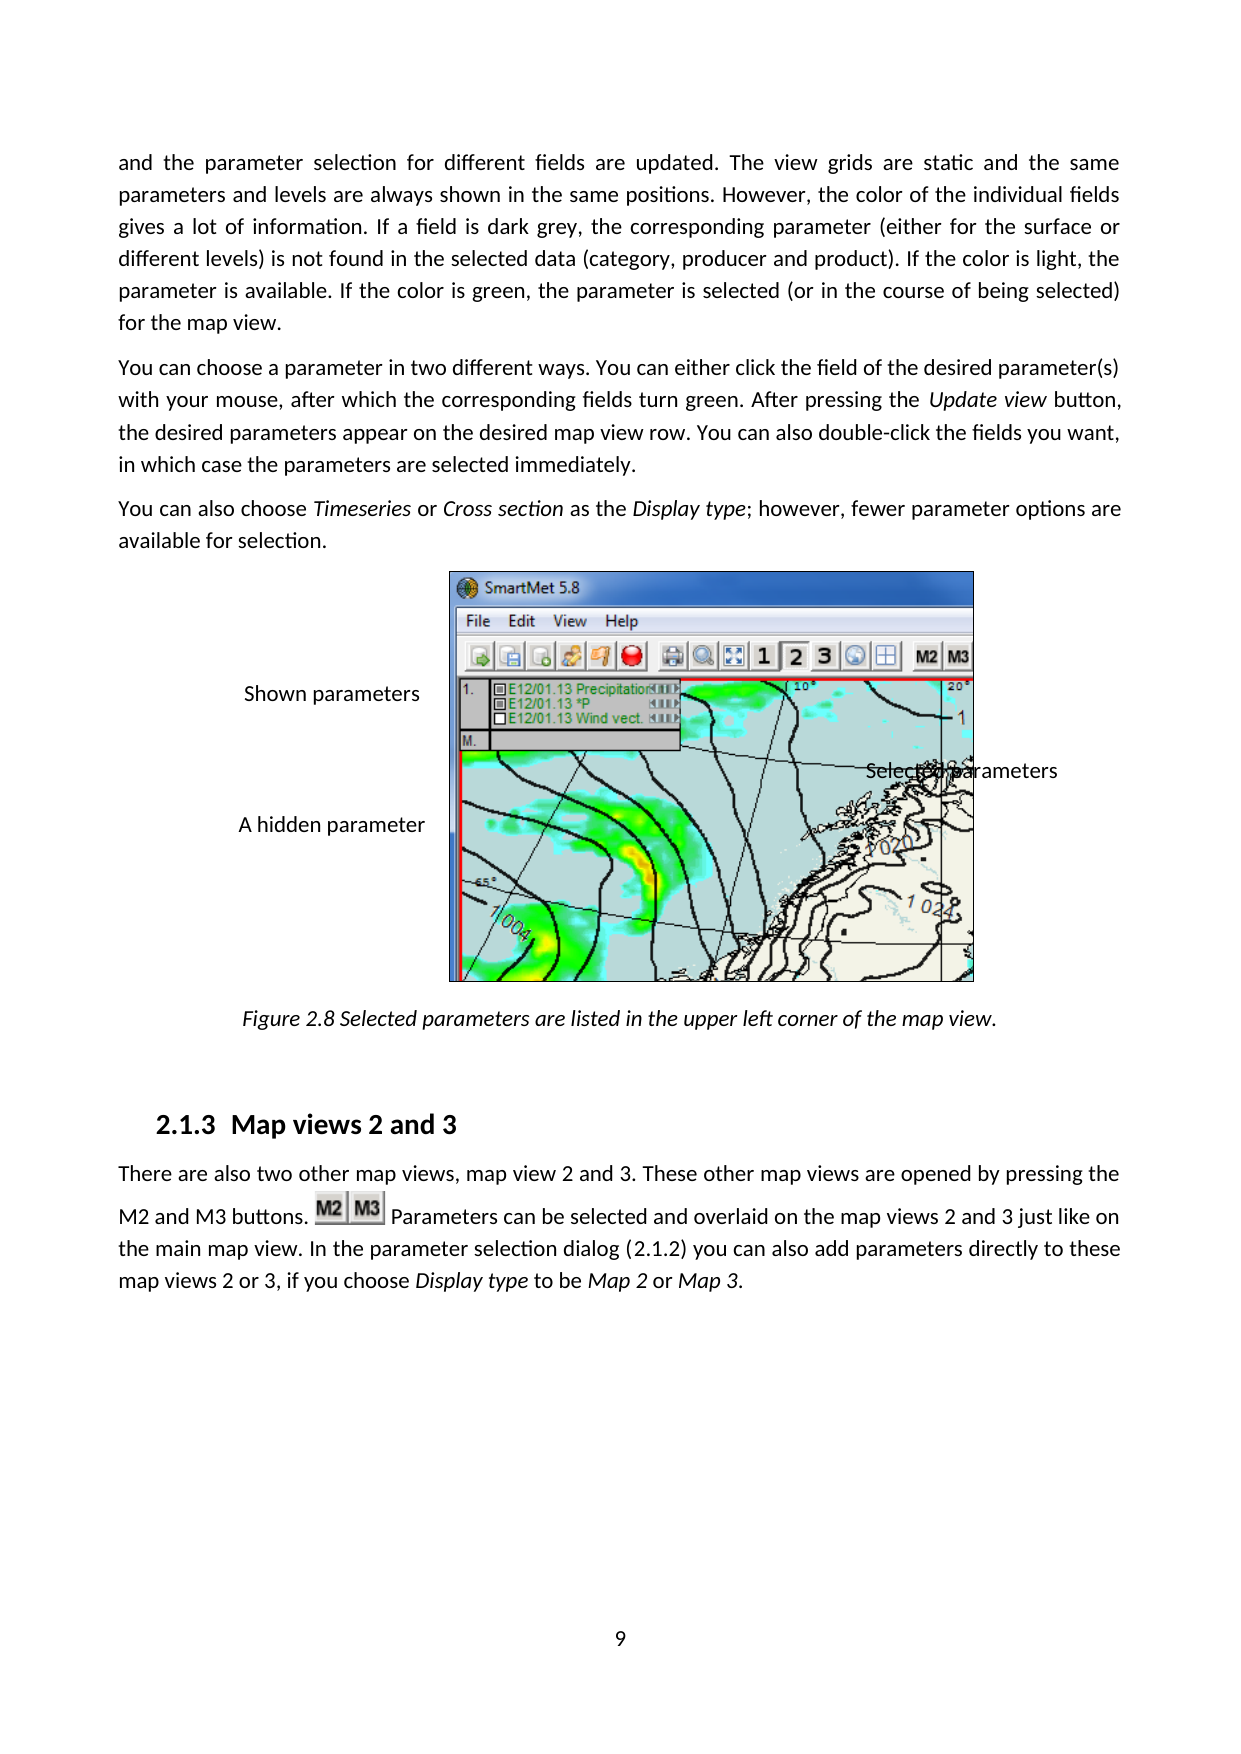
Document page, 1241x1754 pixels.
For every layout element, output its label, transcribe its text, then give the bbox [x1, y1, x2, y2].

text You can choose a parameter in two different ways. You can either click the field of the desired parameter(s) with your mouse, after which the corresponding fields turn green. After pressing the Update view button, the desired parameters appear on the desired map view row. You can also double-click the fields you want, in which case the parameters are selected immediately. [118, 353, 1122, 478]
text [118, 148, 1122, 337]
picture [450, 572, 973, 981]
picture [314, 1191, 386, 1225]
text You can also choose Timeseries or Cross section as the Display type; however, fewer parameter options are available for selection. [118, 494, 1122, 555]
subtitle Map views 2 and 3 [156, 1106, 1122, 1142]
text There are also two other map views, map view 2 and 3. These other map views are opened by pressing the M2 and M3 buttons. Parameters can be selected and overlaid on the map views 2 and 3 just like on the main map view. In the parameter selection dialog (2.1.2) you can also add parameters directly to these map views 2 or 3, if you choose Display type to be Map 2 or Map 3. [118, 1159, 1122, 1294]
